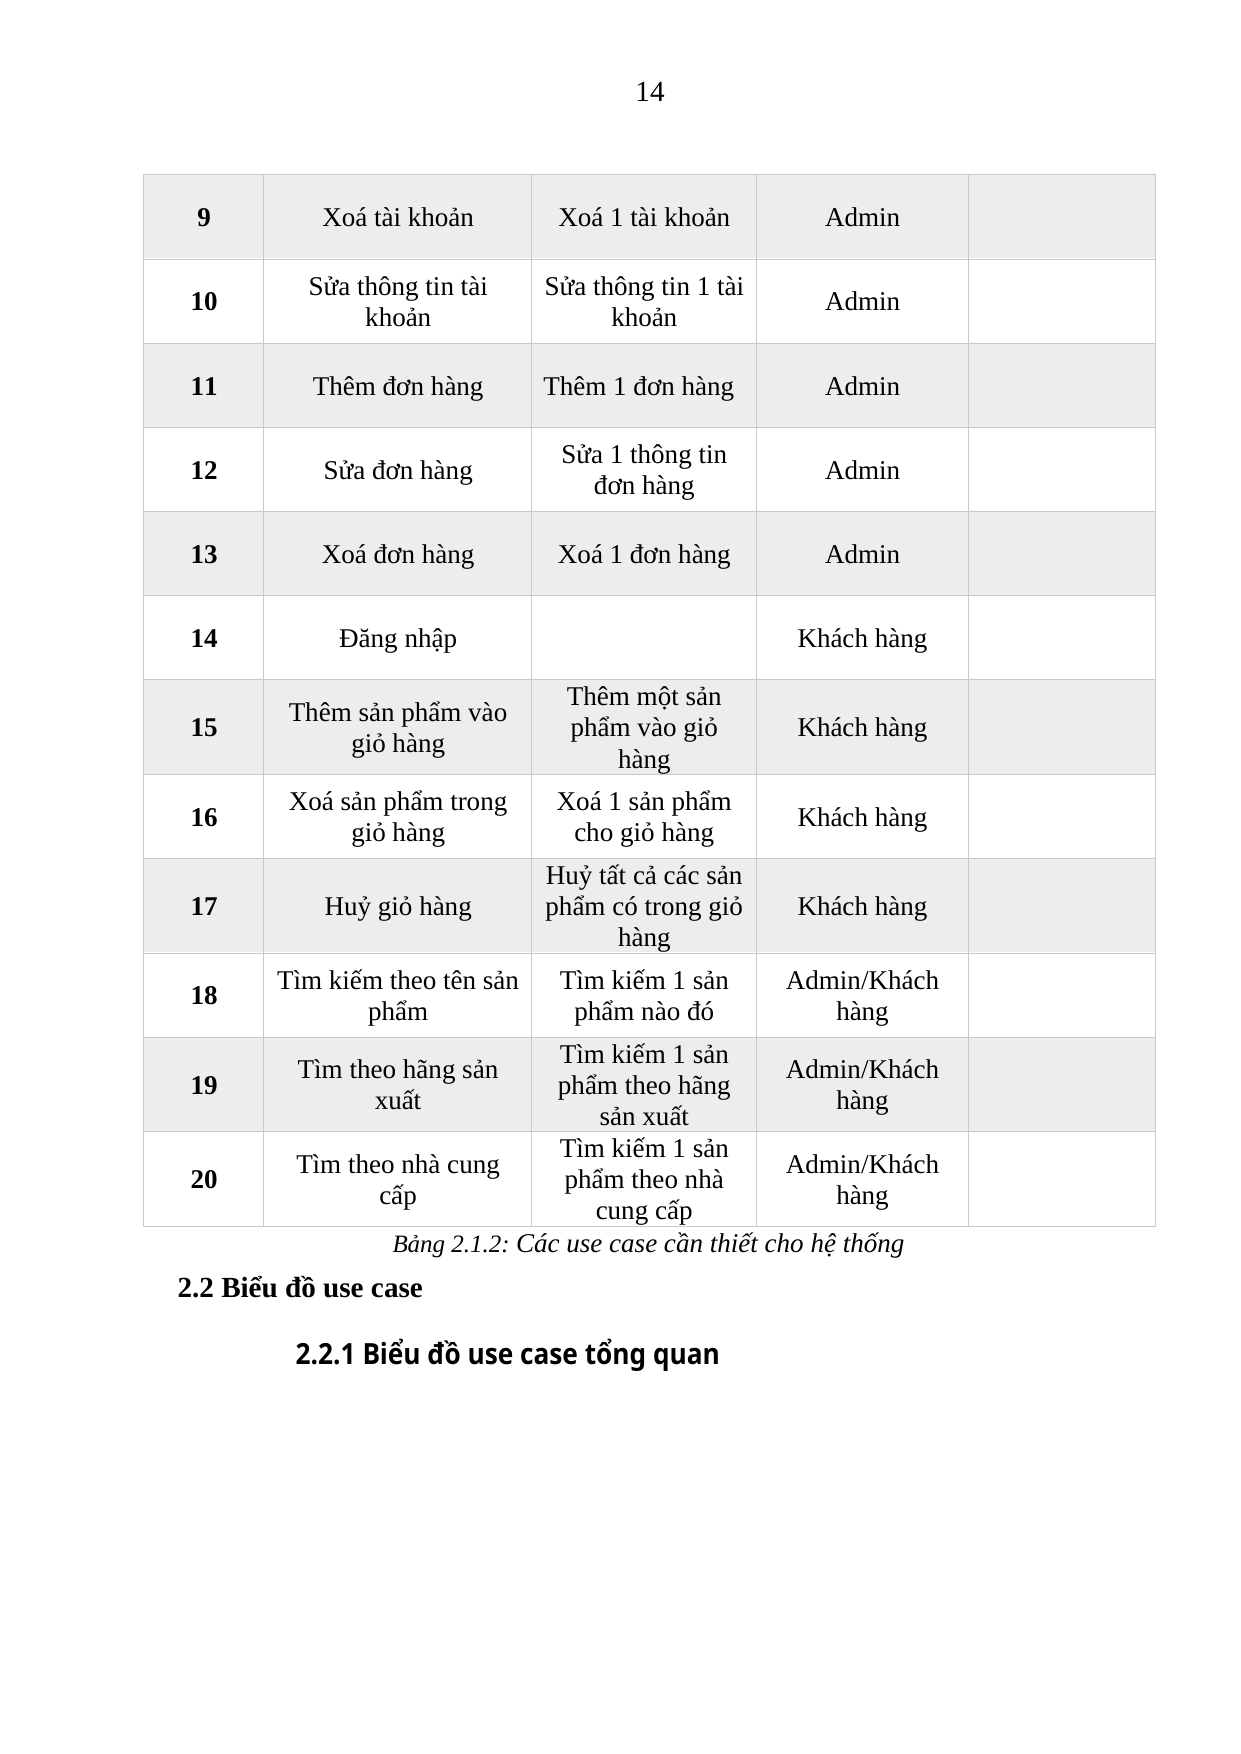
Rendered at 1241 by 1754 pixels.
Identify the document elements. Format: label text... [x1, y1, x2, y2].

table_cell Sửa thông tin 1 tài khoản [532, 260, 756, 343]
table_cell 13 [144, 512, 263, 595]
table_cell Xoá 1 tài khoản [532, 175, 756, 258]
table_cell Huỷ tất cả các sản phẩm có trong giỏ hàng [532, 859, 756, 952]
table_cell [969, 260, 1155, 343]
table_cell Huỷ giỏ hàng [264, 859, 531, 952]
table_cell Sửa thông tin tài khoản [264, 260, 531, 343]
table_cell Thêm một sản phẩm vào giỏ hàng [532, 680, 756, 774]
table_cell Đăng nhập [264, 596, 531, 679]
table_cell Admin [757, 175, 968, 258]
table_cell [969, 680, 1155, 774]
text Bảng 2.1.2: Các use case cần thiết cho hệ thống [177, 1227, 1122, 1258]
table_cell Tìm kiếm 1 sản phẩm nào đó [532, 954, 756, 1037]
table_cell 18 [144, 954, 263, 1037]
table_cell 10 [144, 260, 263, 343]
table_cell [969, 775, 1155, 858]
table_cell 19 [144, 1038, 263, 1131]
subtitle Biểu đồ use case tổng quan [236, 1333, 1122, 1373]
table_cell Admin [757, 260, 968, 343]
table_cell [969, 428, 1155, 511]
table_cell Khách hàng [757, 859, 968, 952]
table_cell 12 [144, 428, 263, 511]
table_cell [969, 512, 1155, 595]
table_cell Admin/Khách hàng [757, 1038, 968, 1131]
table_cell Khách hàng [757, 596, 968, 679]
table_cell 17 [144, 859, 263, 952]
table_cell Admin [757, 344, 968, 427]
table_cell Tìm kiếm 1 sản phẩm theo hãng sản xuất [532, 1038, 756, 1131]
table_cell Khách hàng [757, 775, 968, 858]
table_cell [532, 596, 756, 679]
table_cell 20 [144, 1132, 263, 1226]
table_cell Thêm đơn hàng [264, 344, 531, 427]
table_cell 16 [144, 775, 263, 858]
table_cell Khách hàng [757, 680, 968, 774]
table_cell [969, 1132, 1155, 1226]
table_cell Xoá sản phẩm trong giỏ hàng [264, 775, 531, 858]
table_cell [969, 344, 1155, 427]
table_cell [969, 175, 1155, 258]
subtitle Biểu đồ use case [177, 1270, 1122, 1304]
table_cell Admin/Khách hàng [757, 954, 968, 1037]
table_cell [969, 954, 1155, 1037]
table_cell 14 [144, 596, 263, 679]
table_cell Admin [757, 512, 968, 595]
table_cell Admin [757, 428, 968, 511]
table_cell Xoá đơn hàng [264, 512, 531, 595]
table_cell Sửa 1 thông tin đơn hàng [532, 428, 756, 511]
table_cell Sửa đơn hàng [264, 428, 531, 511]
table_cell [969, 859, 1155, 952]
table_cell [969, 1038, 1155, 1131]
table_cell Xoá 1 đơn hàng [532, 512, 756, 595]
table_cell 15 [144, 680, 263, 774]
table_cell 11 [144, 344, 263, 427]
table_cell Admin/Khách hàng [757, 1132, 968, 1226]
table_cell 9 [144, 175, 263, 258]
table_cell Tìm theo hãng sản xuất [264, 1038, 531, 1131]
table_cell Tìm kiếm 1 sản phẩm theo nhà cung cấp [532, 1132, 756, 1226]
table_cell Xoá 1 sản phẩm cho giỏ hàng [532, 775, 756, 858]
table_cell [969, 596, 1155, 679]
table_cell Xoá tài khoản [264, 175, 531, 258]
table_cell Tìm kiếm theo tên sản phẩm [264, 954, 531, 1037]
table_cell Thêm sản phẩm vào giỏ hàng [264, 680, 531, 774]
table_cell Thêm 1 đơn hàng [532, 344, 756, 427]
table_cell Tìm theo nhà cung cấp [264, 1132, 531, 1226]
